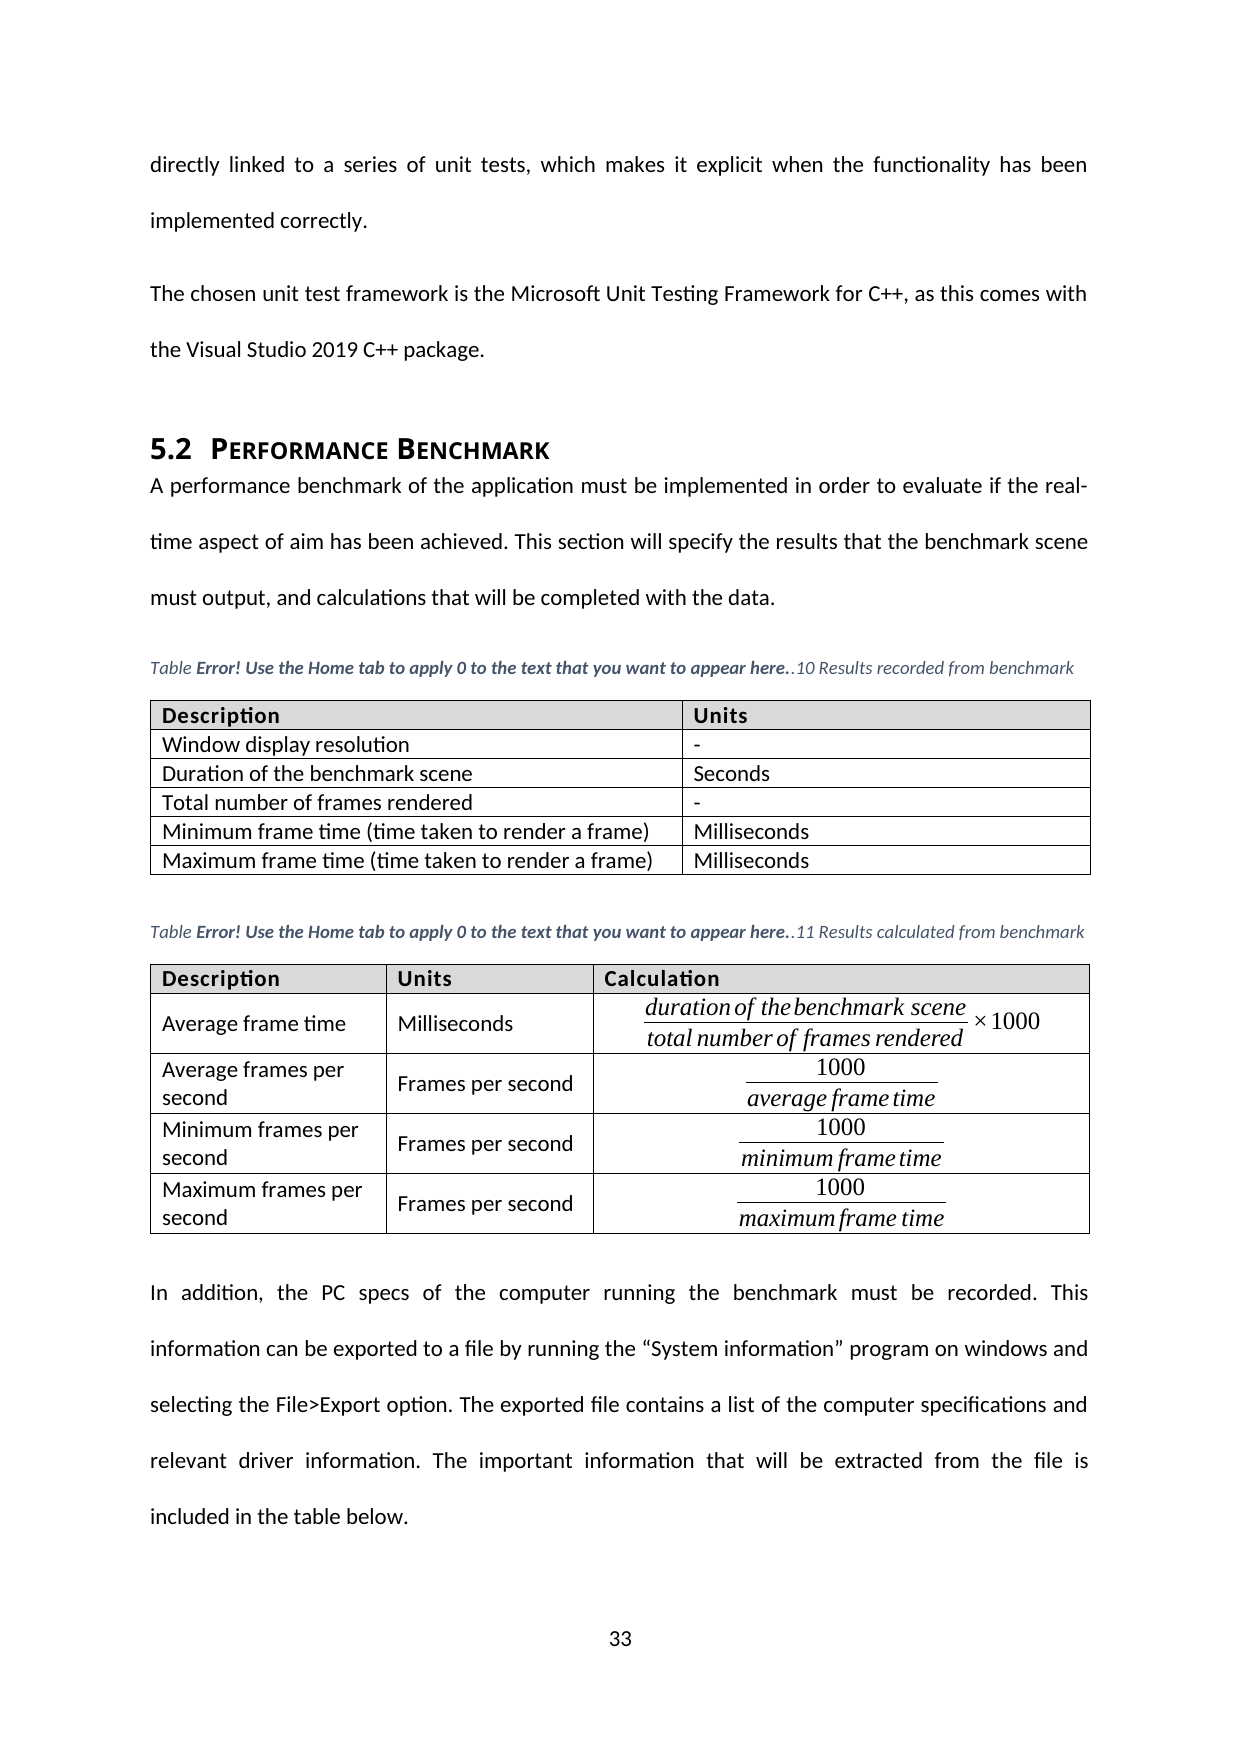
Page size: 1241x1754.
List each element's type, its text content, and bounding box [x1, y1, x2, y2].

table_cell Total number of frames rendered [151, 788, 682, 816]
table_cell Average frames per second [151, 1054, 386, 1113]
text A performance benchmark of the application must be implemented in order to evaluate if the real-time aspect of aim has been achieved. This section will specify the results that the benchmark scene must output, and calculations that will be completed with the data. [150, 471, 1090, 611]
table_cell Maximum frame time (time taken to render a frame) [151, 846, 682, 874]
text In addition, the PC specs of the computer running the benchmark must be recorded. This information can be exported to a file by running the “System information” program on windows and selecting the File>Export option. The exported file contains a list of the computer specifications and relevant driver information. The important information that will be extracted from the file is included in the table below. [150, 1278, 1090, 1531]
table_cell [594, 1114, 1089, 1173]
table_header Description [151, 965, 386, 993]
text The chosen unit test framework is the Microsoft Unit Testing Framework for C++, as this comes with the Visual Studio 2019 C++ package. [150, 279, 1090, 363]
table_cell Milliseconds [387, 994, 593, 1053]
table_header Calculation [594, 965, 1089, 993]
table_cell - [683, 730, 1090, 758]
table_cell [594, 994, 1089, 1053]
table_cell Milliseconds [683, 817, 1090, 845]
table_cell Window display resolution [151, 730, 682, 758]
table_header Units [683, 701, 1090, 729]
table_cell Milliseconds [683, 846, 1090, 874]
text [150, 150, 1090, 234]
table_cell Duration of the benchmark scene [151, 759, 682, 787]
table_cell - [683, 788, 1090, 816]
table_cell Frames per second [387, 1174, 593, 1233]
table_header Description [151, 701, 682, 729]
table_cell Maximum frames per second [151, 1174, 386, 1233]
table_cell [594, 1054, 1089, 1113]
table_cell Average frame time [151, 994, 386, 1053]
table_cell Seconds [683, 759, 1090, 787]
table_cell Frames per second [387, 1054, 593, 1113]
table_cell [594, 1174, 1089, 1233]
table_cell Minimum frame time (time taken to render a frame) [151, 817, 682, 845]
subtitle Performance Benchmark [150, 428, 1090, 468]
table_header Units [387, 965, 593, 993]
table_cell Minimum frames per second [151, 1114, 386, 1173]
table_cell Frames per second [387, 1114, 593, 1173]
